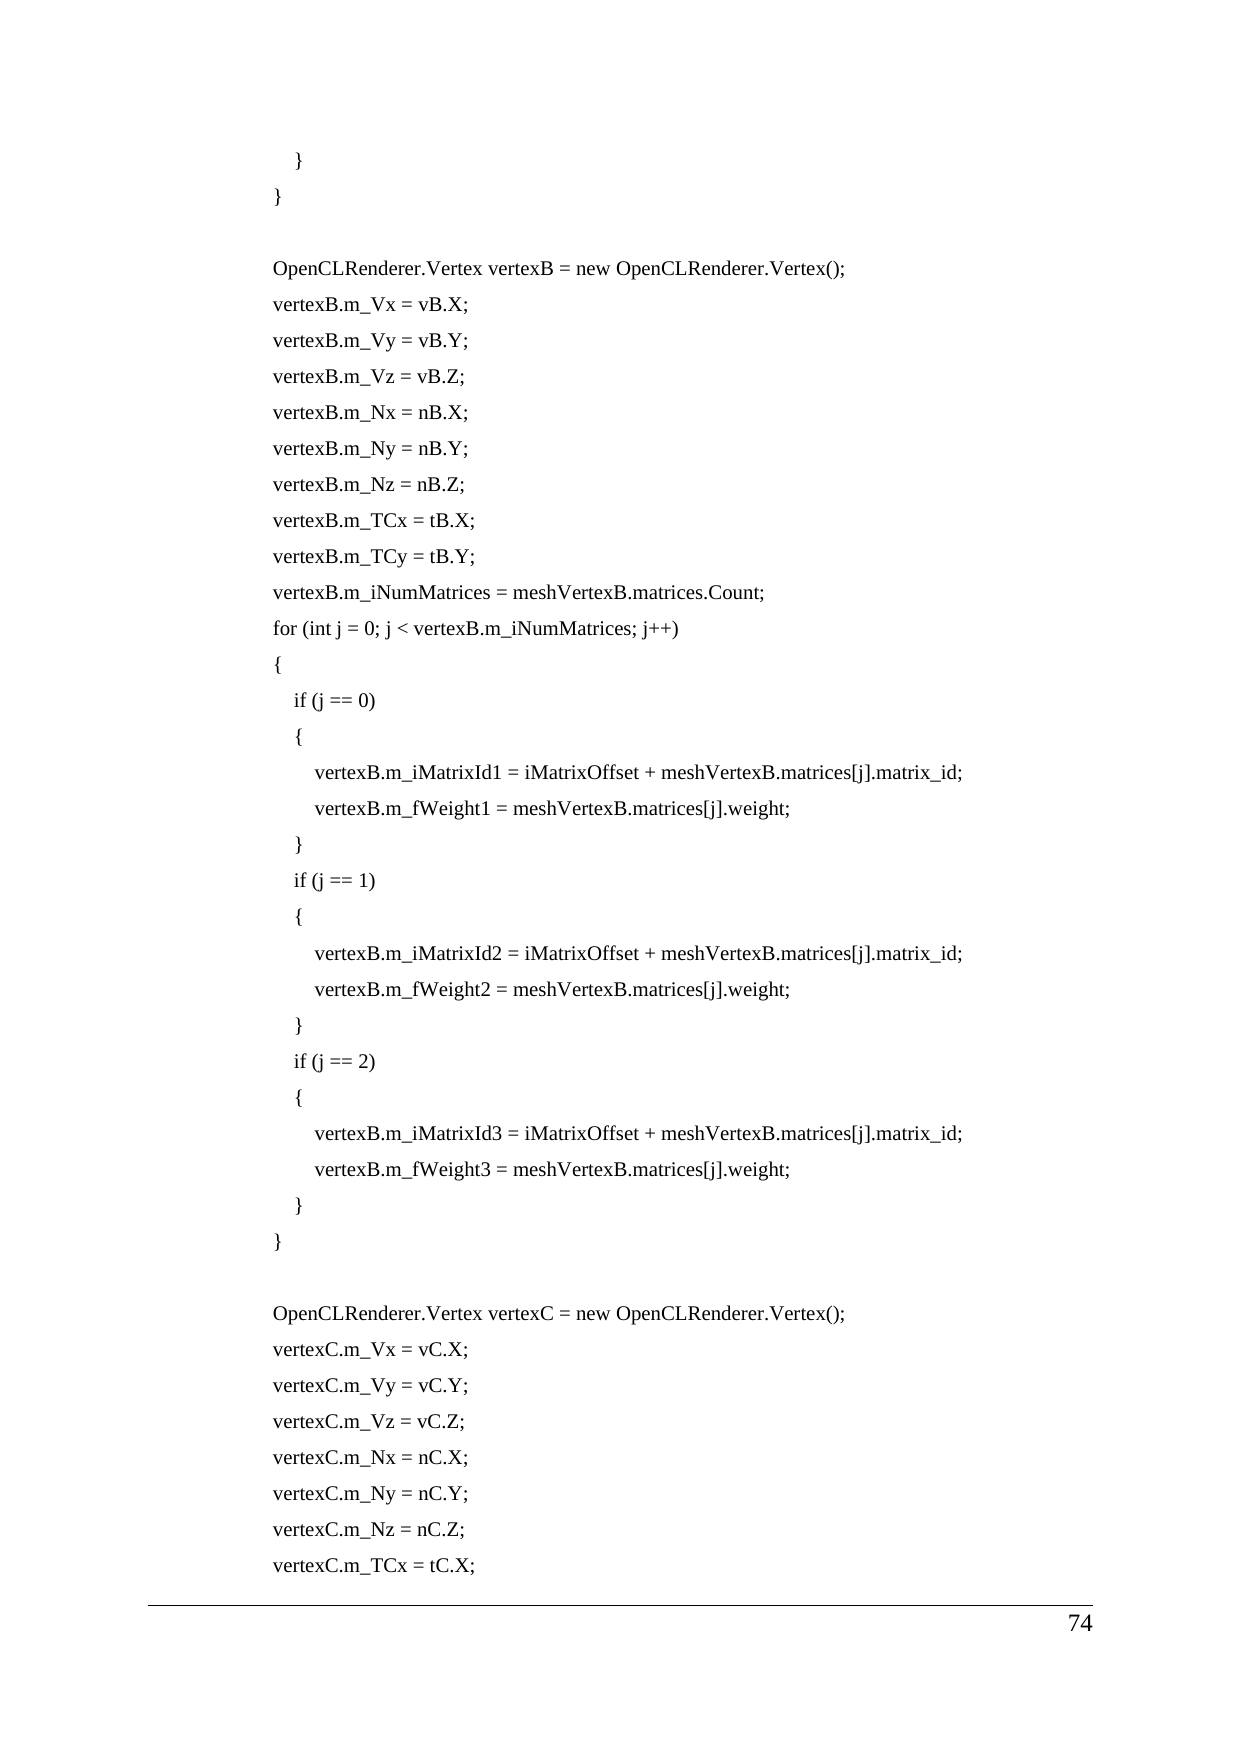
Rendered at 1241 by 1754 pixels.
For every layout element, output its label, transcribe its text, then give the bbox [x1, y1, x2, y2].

text vertexB.m_Vy = vB.Y; [148, 328, 1093, 352]
text vertexB.m_Nz = nB.Z; [148, 472, 1093, 496]
text if (j == 0) [148, 688, 1093, 712]
text vertexB.m_TCx = tB.X; [148, 508, 1093, 532]
text vertexB.m_iMatrixId3 = iMatrixOffset + meshVertexB.matrices[j].matrix_id; [148, 1121, 1093, 1145]
text for (int j = 0; j < vertexB.m_iNumMatrices; j++) [148, 616, 1093, 640]
text vertexB.m_Vx = vB.X; [148, 292, 1093, 316]
text vertexB.m_Nx = nB.X; [148, 400, 1093, 424]
text } [148, 1193, 1093, 1217]
text vertexC.m_Vy = vC.Y; [148, 1373, 1093, 1397]
text vertexB.m_fWeight3 = meshVertexB.matrices[j].weight; [148, 1157, 1093, 1181]
text } [148, 832, 1093, 856]
text vertexB.m_Vz = vB.Z; [148, 364, 1093, 388]
text { [148, 652, 1093, 676]
text vertexB.m_fWeight1 = meshVertexB.matrices[j].weight; [148, 796, 1093, 820]
text { [148, 724, 1093, 748]
text { [148, 904, 1093, 928]
text vertexC.m_Nx = nC.X; [148, 1445, 1093, 1469]
text } [148, 1013, 1093, 1037]
text OpenCLRenderer.Vertex vertexB = new OpenCLRenderer.Vertex(); [148, 256, 1093, 280]
text vertexC.m_Nz = nC.Z; [148, 1517, 1093, 1541]
text } [148, 148, 1093, 172]
text if (j == 1) [148, 868, 1093, 892]
text } [148, 1229, 1093, 1253]
text vertexB.m_fWeight2 = meshVertexB.matrices[j].weight; [148, 977, 1093, 1001]
text vertexC.m_TCx = tC.X; [148, 1553, 1093, 1577]
text vertexB.m_iMatrixId1 = iMatrixOffset + meshVertexB.matrices[j].matrix_id; [148, 760, 1093, 784]
text if (j == 2) [148, 1049, 1093, 1073]
text vertexB.m_TCy = tB.Y; [148, 544, 1093, 568]
text { [148, 1085, 1093, 1109]
text vertexC.m_Ny = nC.Y; [148, 1481, 1093, 1505]
text vertexC.m_Vz = vC.Z; [148, 1409, 1093, 1433]
text vertexB.m_iMatrixId2 = iMatrixOffset + meshVertexB.matrices[j].matrix_id; [148, 941, 1093, 964]
text vertexC.m_Vx = vC.X; [148, 1337, 1093, 1361]
text } [148, 184, 1093, 208]
text OpenCLRenderer.Vertex vertexC = new OpenCLRenderer.Vertex(); [148, 1301, 1093, 1325]
text vertexB.m_Ny = nB.Y; [148, 436, 1093, 460]
text vertexB.m_iNumMatrices = meshVertexB.matrices.Count; [148, 580, 1093, 604]
